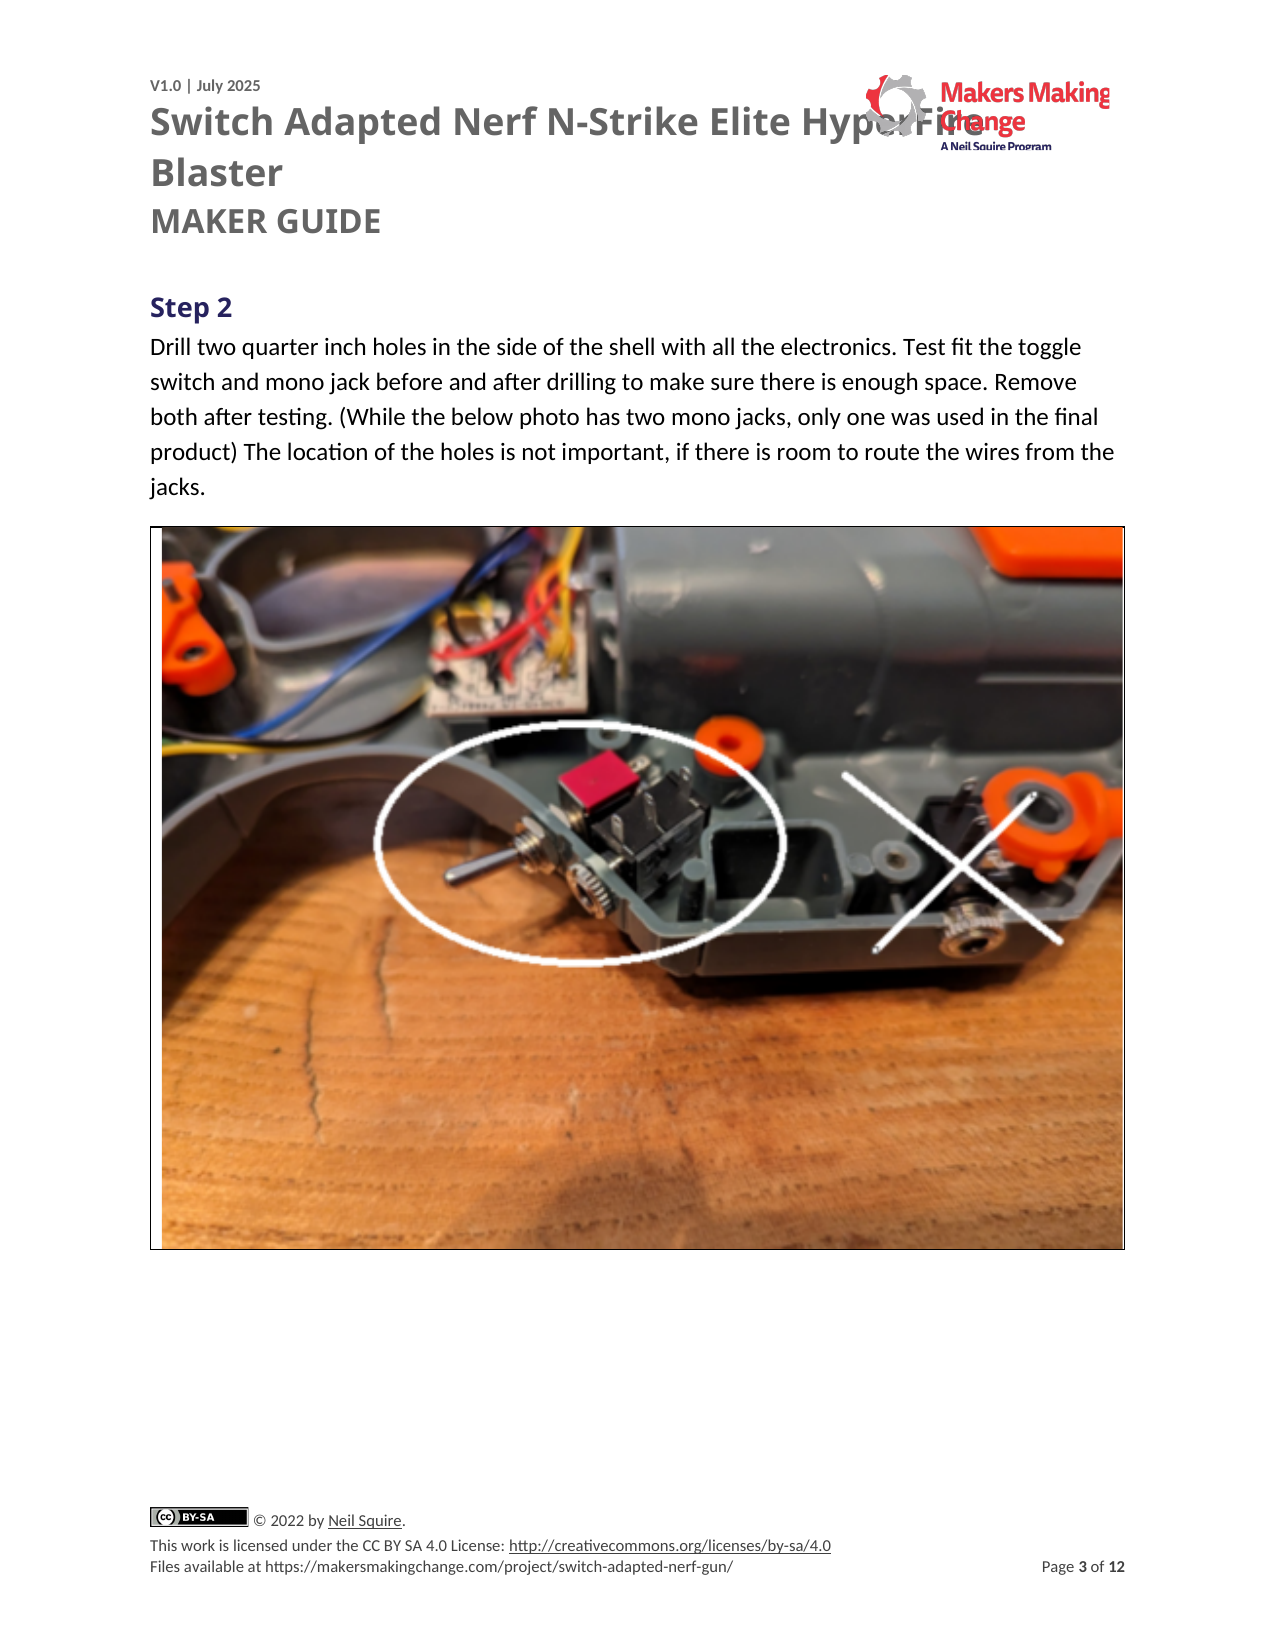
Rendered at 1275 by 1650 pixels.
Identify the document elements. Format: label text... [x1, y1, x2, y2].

text Drill two quarter inch holes in the side of the shell with all the electronics. Test fit the toggle switch and mono jack before and after drilling to make sure there is enough space. Remove both after testing. (While the below photo has two mono jacks, only one was used in the final product) The location of the holes is not important, if there is room to route the wires from the jacks. [150, 331, 1125, 501]
picture [161, 527, 1123, 1249]
table_header [151, 528, 161, 1249]
picture [150, 1507, 249, 1527]
picture [865, 75, 1110, 151]
subtitle Step 2 [150, 288, 1125, 325]
